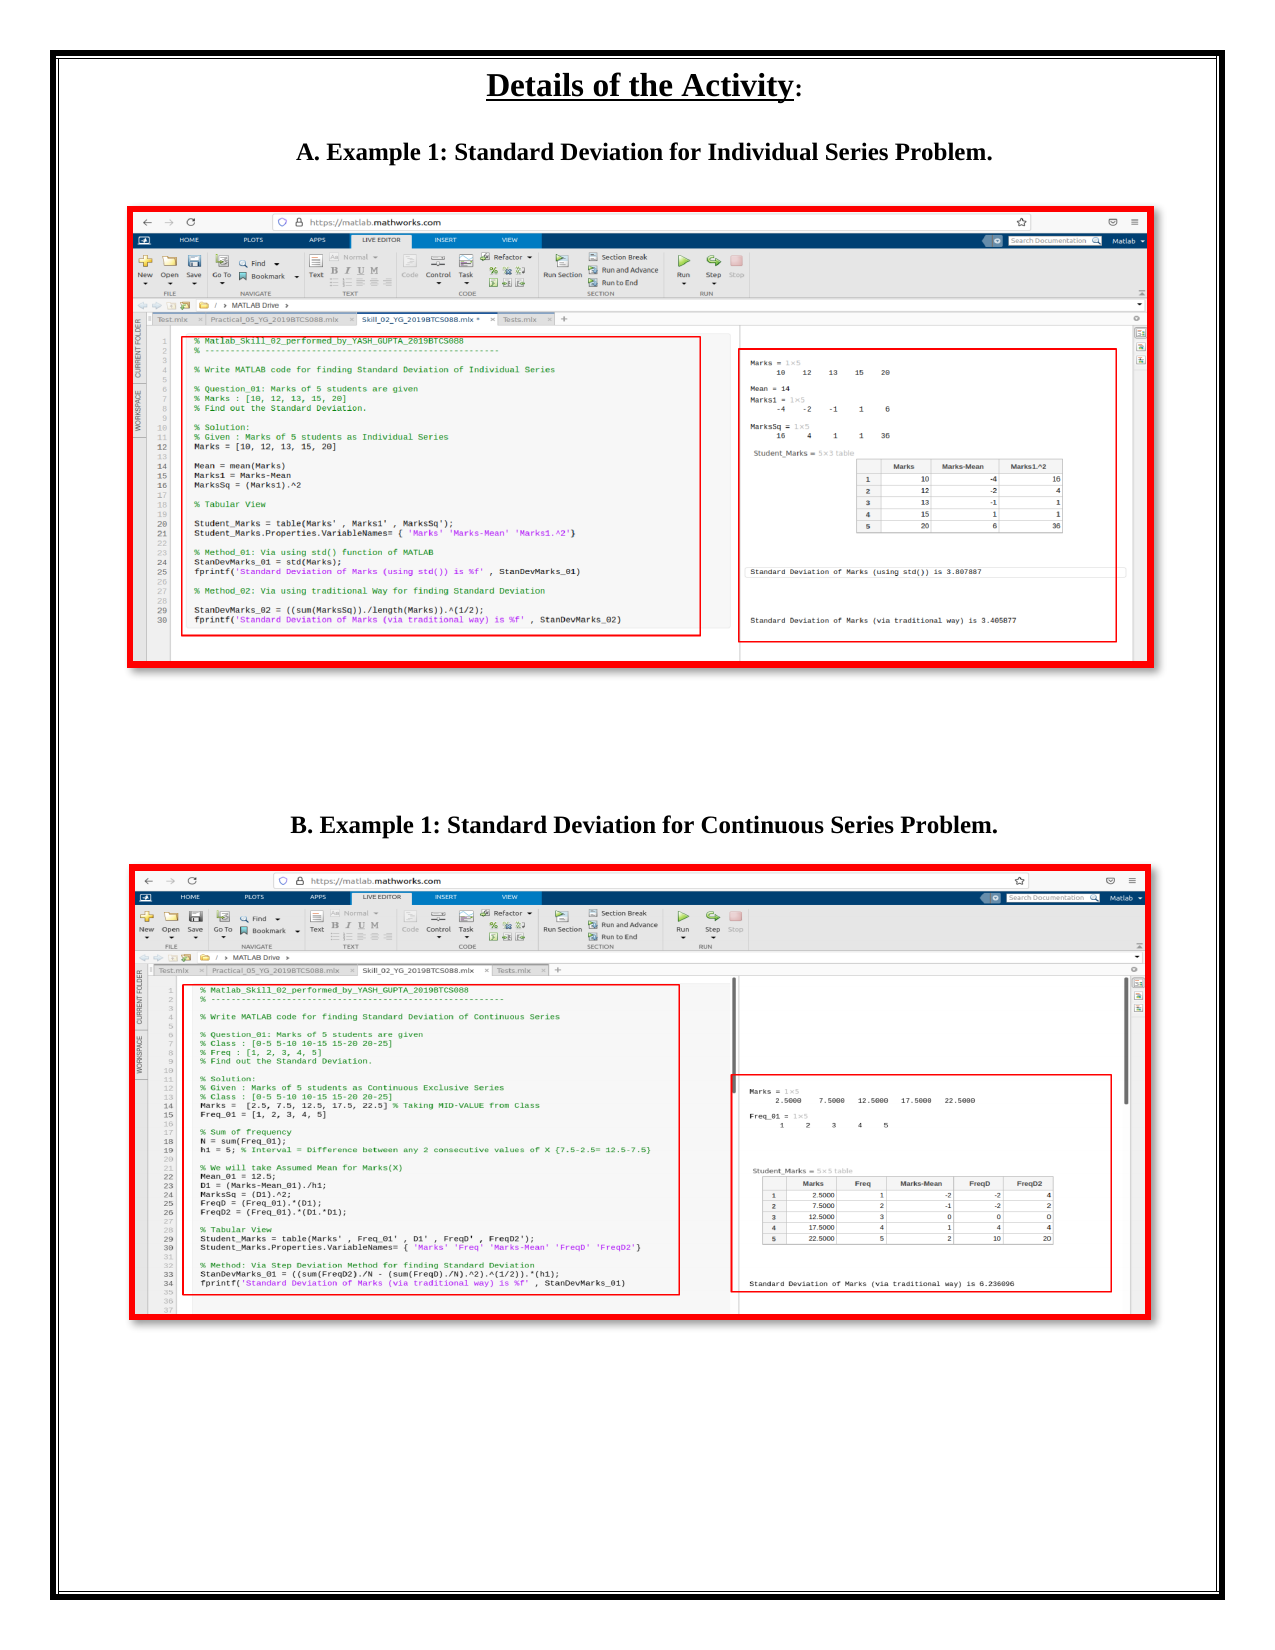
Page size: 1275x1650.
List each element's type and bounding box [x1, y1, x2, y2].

text [89, 66, 1200, 839]
picture [135, 871, 1145, 1314]
picture [133, 212, 1147, 661]
